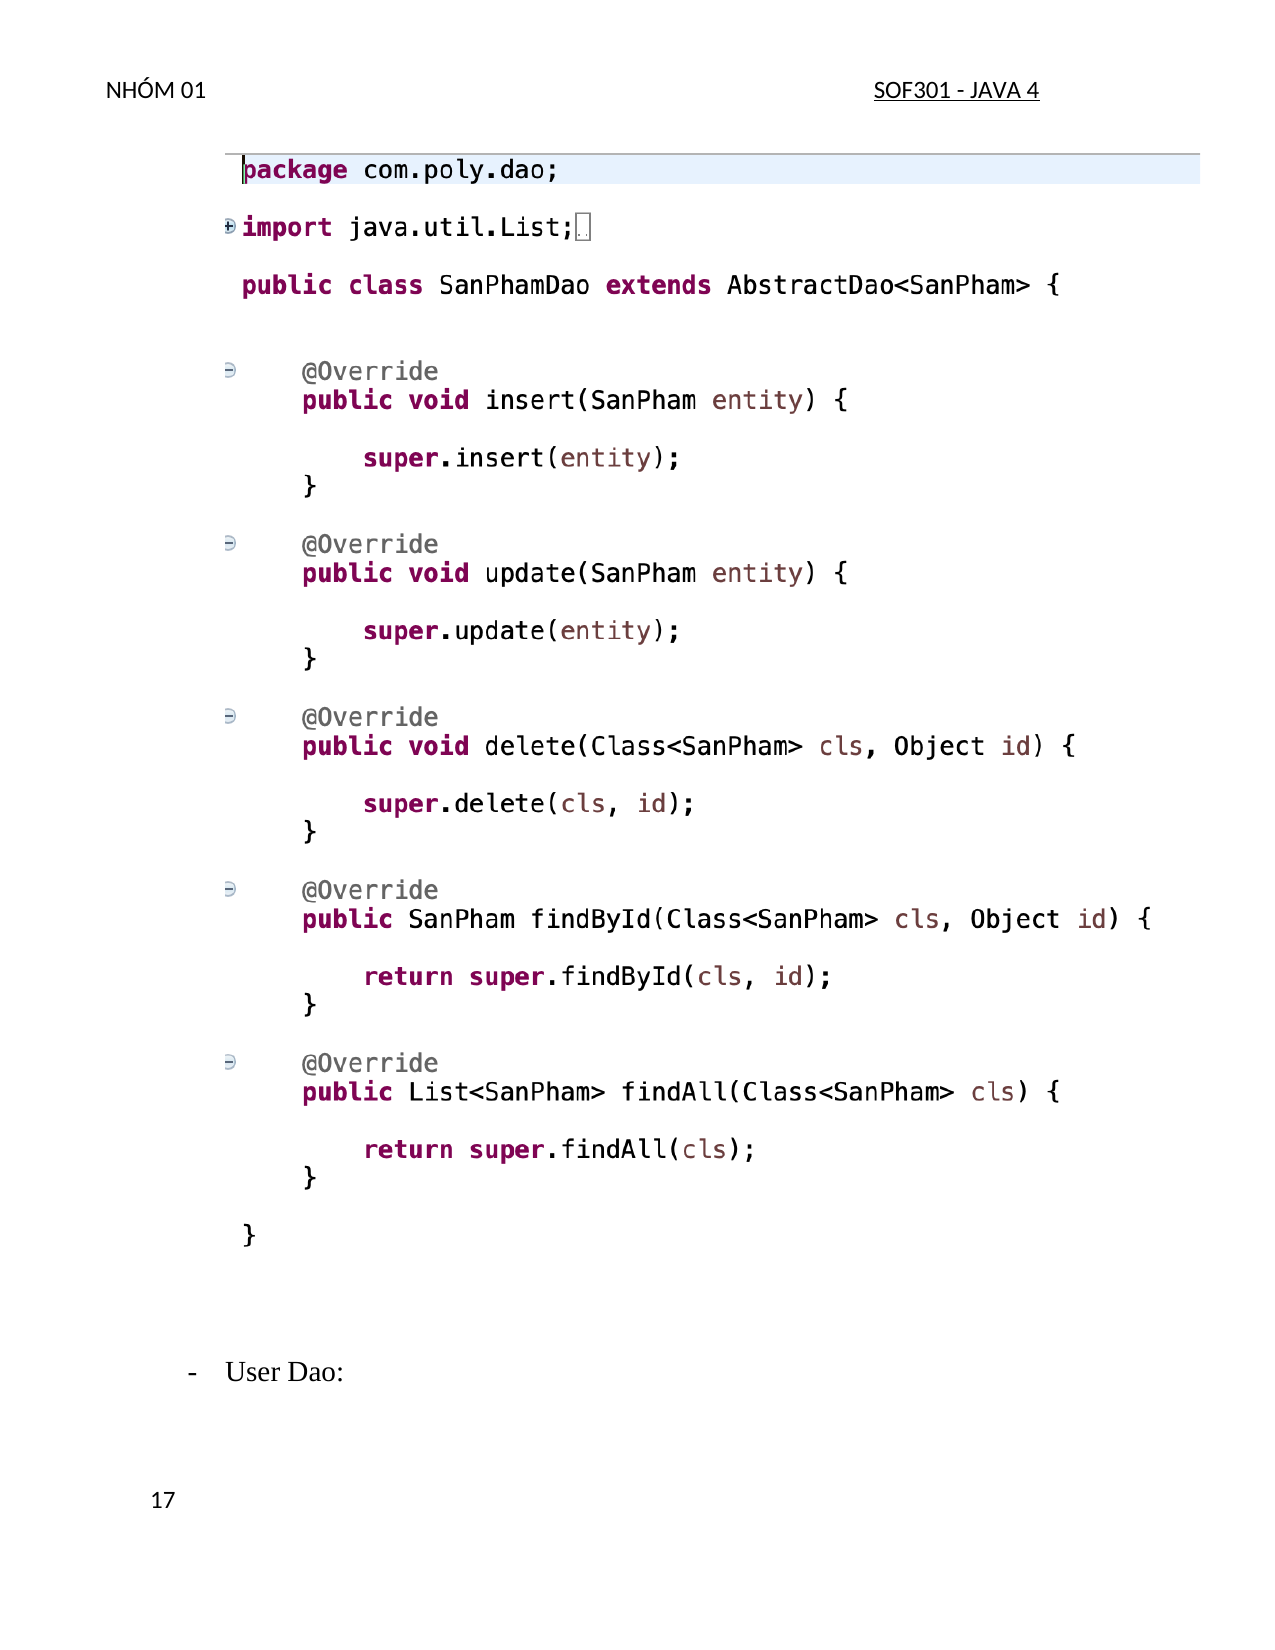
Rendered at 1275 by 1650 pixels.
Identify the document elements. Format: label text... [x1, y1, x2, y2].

picture [225, 150, 1200, 1273]
list User Dao: [187, 1354, 1125, 1387]
